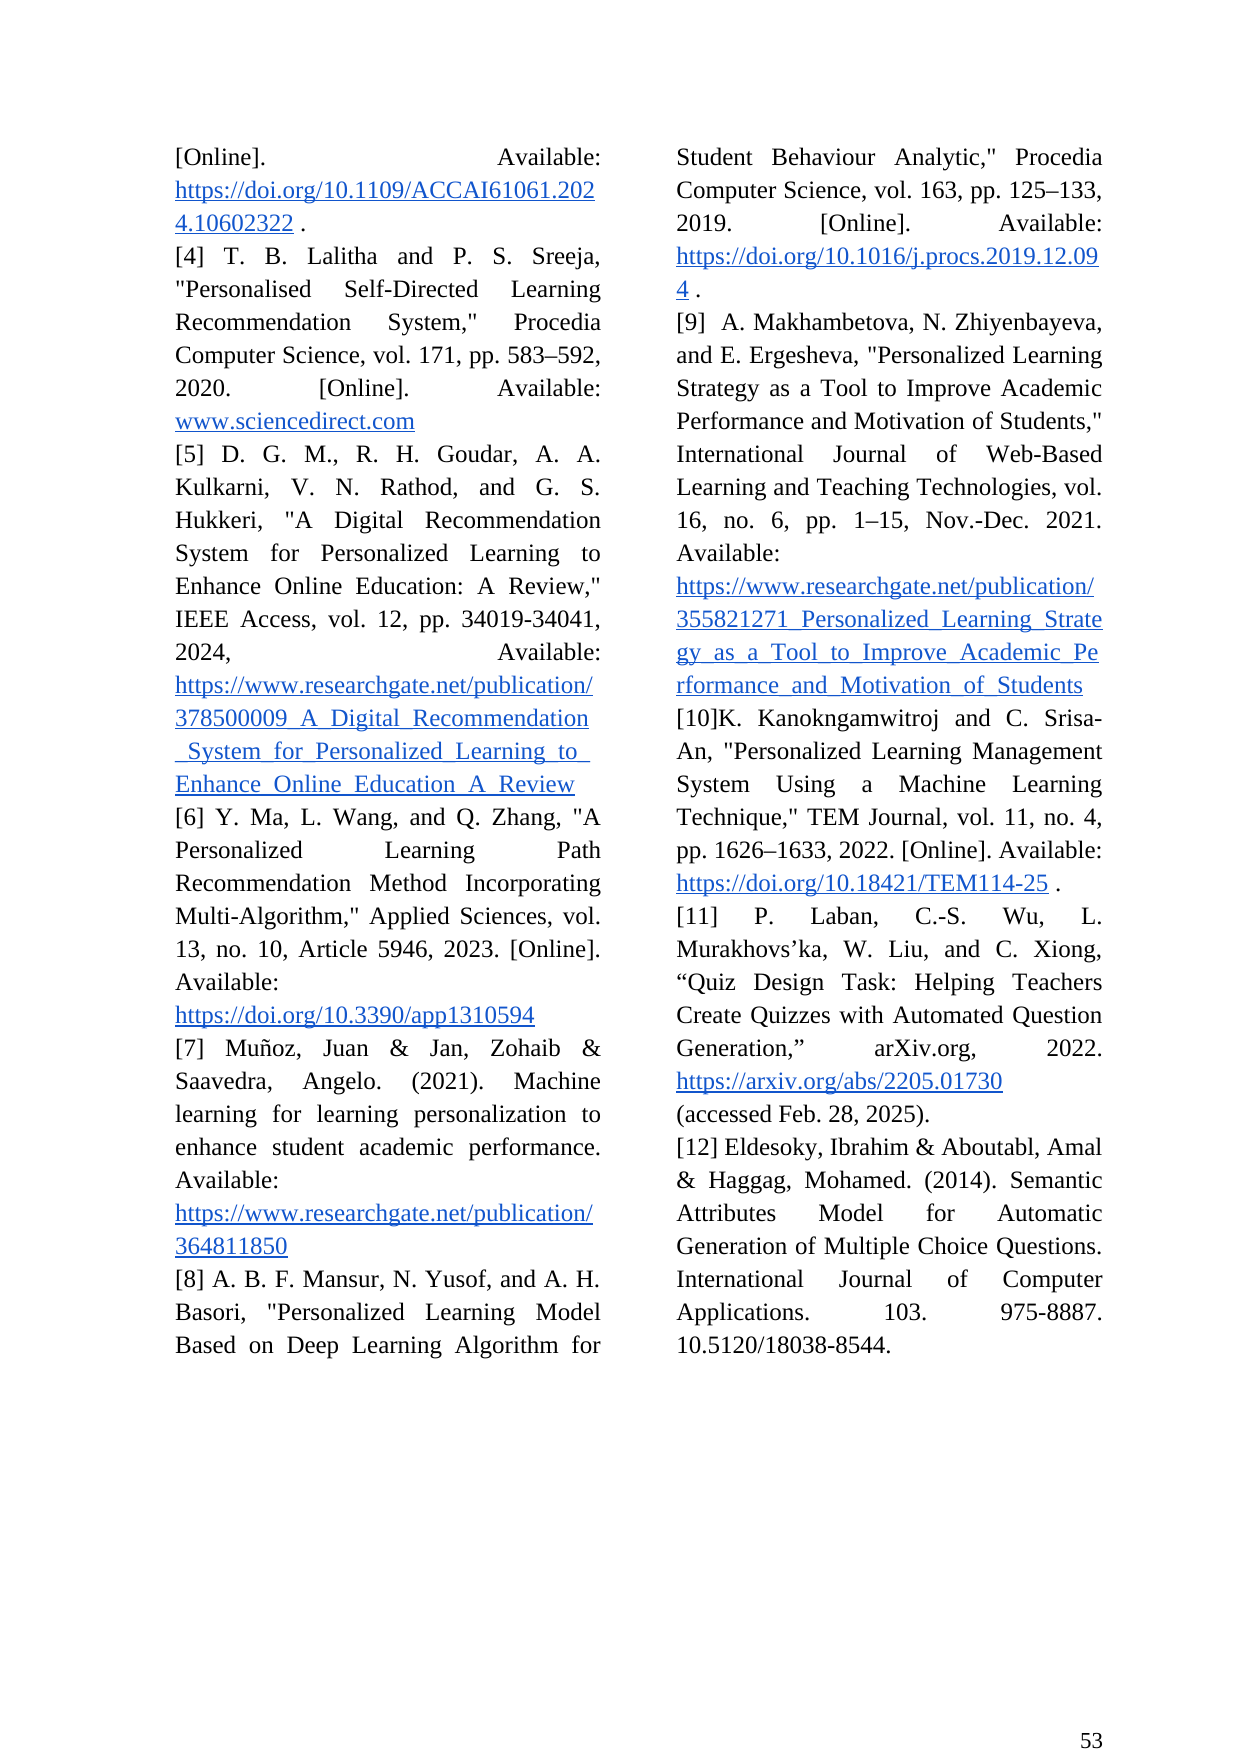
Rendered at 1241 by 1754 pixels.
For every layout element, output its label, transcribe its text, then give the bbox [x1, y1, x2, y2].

text [9] A. Makhambetova, N. Zhiyenbayeva, and E. Ergesheva, "Personalized Learning Strategy as a Tool to Improve Academic Performance and Motivation of Students," International Journal of Web-Based Learning and Teaching Technologies, vol. 16, no. 6, pp. 1–15, Nov.-Dec. 2021. Available: https://www.researchgate.net/publication/355821271_Personalized_Learning_Strategy_as_a_Tool_to_Improve_Academic_Performance_and_Motivation_of_Students [676, 307, 1103, 629]
text [10]K. Kanokngamwitroj and C. Srisa-An, "Personalized Learning Management System Using a Machine Learning Technique," TEM Journal, vol. 11, no. 4, pp. 1626–1633, 2022. [Online]. Available: https://doi.org/10.18421/TEM114-25 . [676, 703, 1103, 897]
text [7] Muñoz, Juan & Jan, Zohaib & Saavedra, Angelo. (2021). Machine learning for learning personalization to enhance student academic performance. Available: https://www.researchgate.net/publication/364811850 [175, 1033, 601, 1260]
text ‌[12] Eldesoky, Ibrahim & Aboutabl, Amal & Haggag, Mohamed. (2014). Semantic Attributes Model for Automatic Generation of Multiple Choice Questions. International Journal of Computer Applications. 103. 975-8887. 10.5120/18038-8544. [676, 1132, 1103, 1359]
text [11] P. Laban, C.-S. Wu, L. Murakhovs’ka, W. Liu, and C. Xiong, “Quiz Design Task: Helping Teachers Create Quizzes with Automated Question Generation,” arXiv.org, 2022. https://arxiv.org/abs/2205.01730 (accessed Feb. 28, 2025). [676, 901, 1103, 1128]
text [4] T. B. Lalitha and P. S. Sreeja, "Personalised Self-Directed Learning Recommendation System," Procedia Computer Science, vol. 171, pp. 583–592, 2020. [Online]. Available: www.sciencedirect.com [175, 241, 601, 434]
text [5] D. G. M., R. H. Goudar, A. A. Kulkarni, V. N. Rathod, and G. S. Hukkeri, "A Digital Recommendation System for Personalized Learning to Enhance Online Education: A Review," IEEE Access, vol. 12, pp. 34019-34041, 2024, Available: https://www.researchgate.net/publication/378500009_A_Digital_Recommendation_System_for_Personalized_Learning_to_Enhance_Online_Education_A_Review [175, 439, 601, 798]
text [8] A. B. F. Mansur, N. Yusof, and A. H. Basori, "Personalized Learning Model Based on Deep Learning Algorithm for Student Behaviour Analytic," Procedia Computer Science, vol. 163, pp. 125–133, 2019. [Online]. Available: https://doi.org/10.1016/j.procs.2019.12.094 . [676, 142, 1103, 302]
text [8] A. B. F. Mansur, N. Yusof, and A. H. Basori, "Personalized Learning Model Based on Deep Learning Algorithm for Student Behaviour Analytic," Procedia Computer Science, vol. 163, pp. 125–133, 2019. [Online]. Available: https://doi.org/10.1016/j.procs.2019.12.094 . [175, 1264, 601, 1359]
text [6] Y. Ma, L. Wang, and Q. Zhang, "A Personalized Learning Path Recommendation Method Incorporating Multi-Algorithm," Applied Sciences, vol. 13, no. 10, Article 5946, 2023. [Online]. Available: https://doi.org/10.3390/app1310594 [175, 802, 601, 1029]
text [9] A. Makhambetova, N. Zhiyenbayeva, and E. Ergesheva, "Personalized Learning Strategy as a Tool to Improve Academic Performance and Motivation of Students," International Journal of Web-Based Learning and Teaching Technologies, vol. 16, no. 6, pp. 1–15, Nov.-Dec. 2021. Available: https://www.researchgate.net/publication/355821271_Personalized_Learning_Strategy_as_a_Tool_to_Improve_Academic_Performance_and_Motivation_of_Students [676, 630, 1103, 699]
